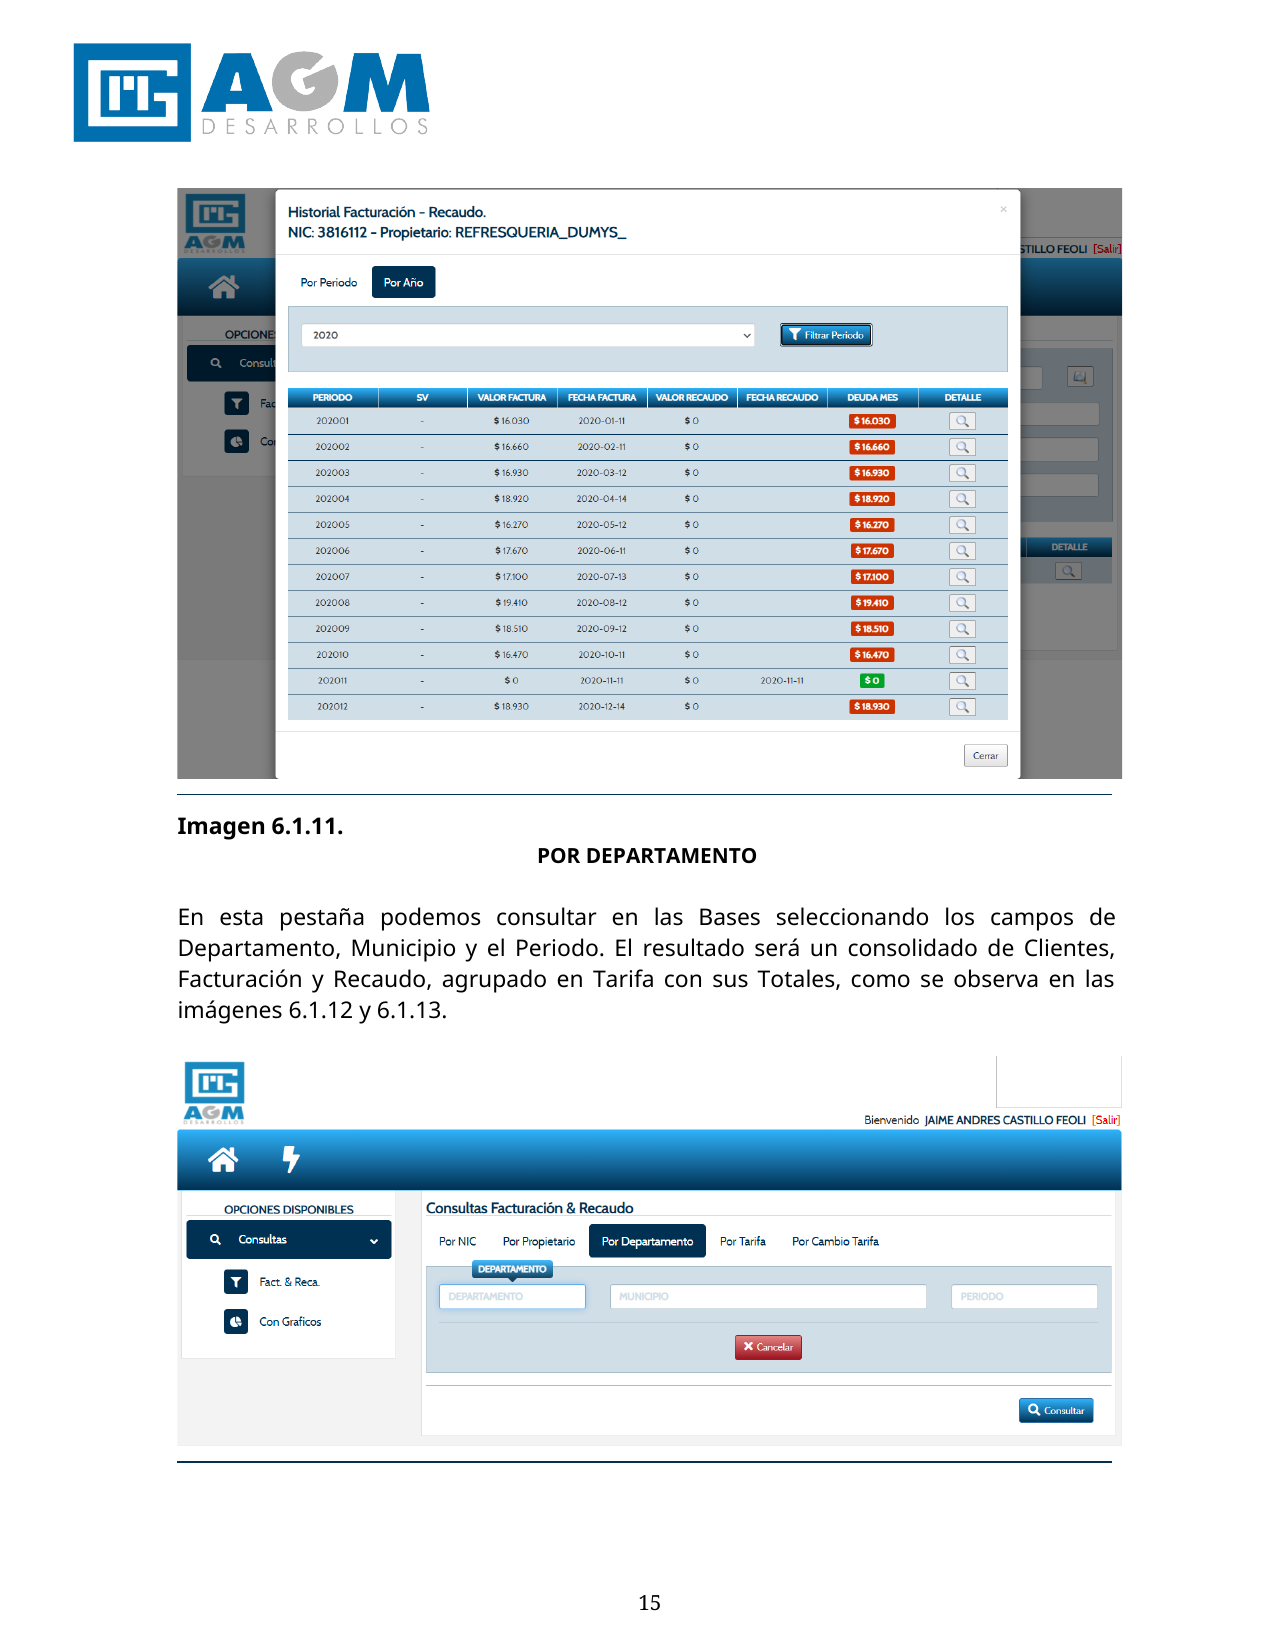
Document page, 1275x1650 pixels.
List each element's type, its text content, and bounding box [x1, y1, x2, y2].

picture [177, 188, 1123, 779]
text Imagen 6.1.11. [177, 809, 1117, 841]
picture [177, 1056, 1123, 1447]
text En esta pestaña podemos consultar en las Bases seleccionando los campos de Departamento, Municipio y el Periodo. El resultado será un consolidado de Clientes, Facturación y Recaudo, agrupado en Tarifa con sus Totales, como se observa en las imágenes 6.1.12 y 6.1.13. [177, 901, 1117, 1026]
text POR DEPARTAMENTO [177, 841, 1117, 869]
picture [73, 43, 430, 142]
